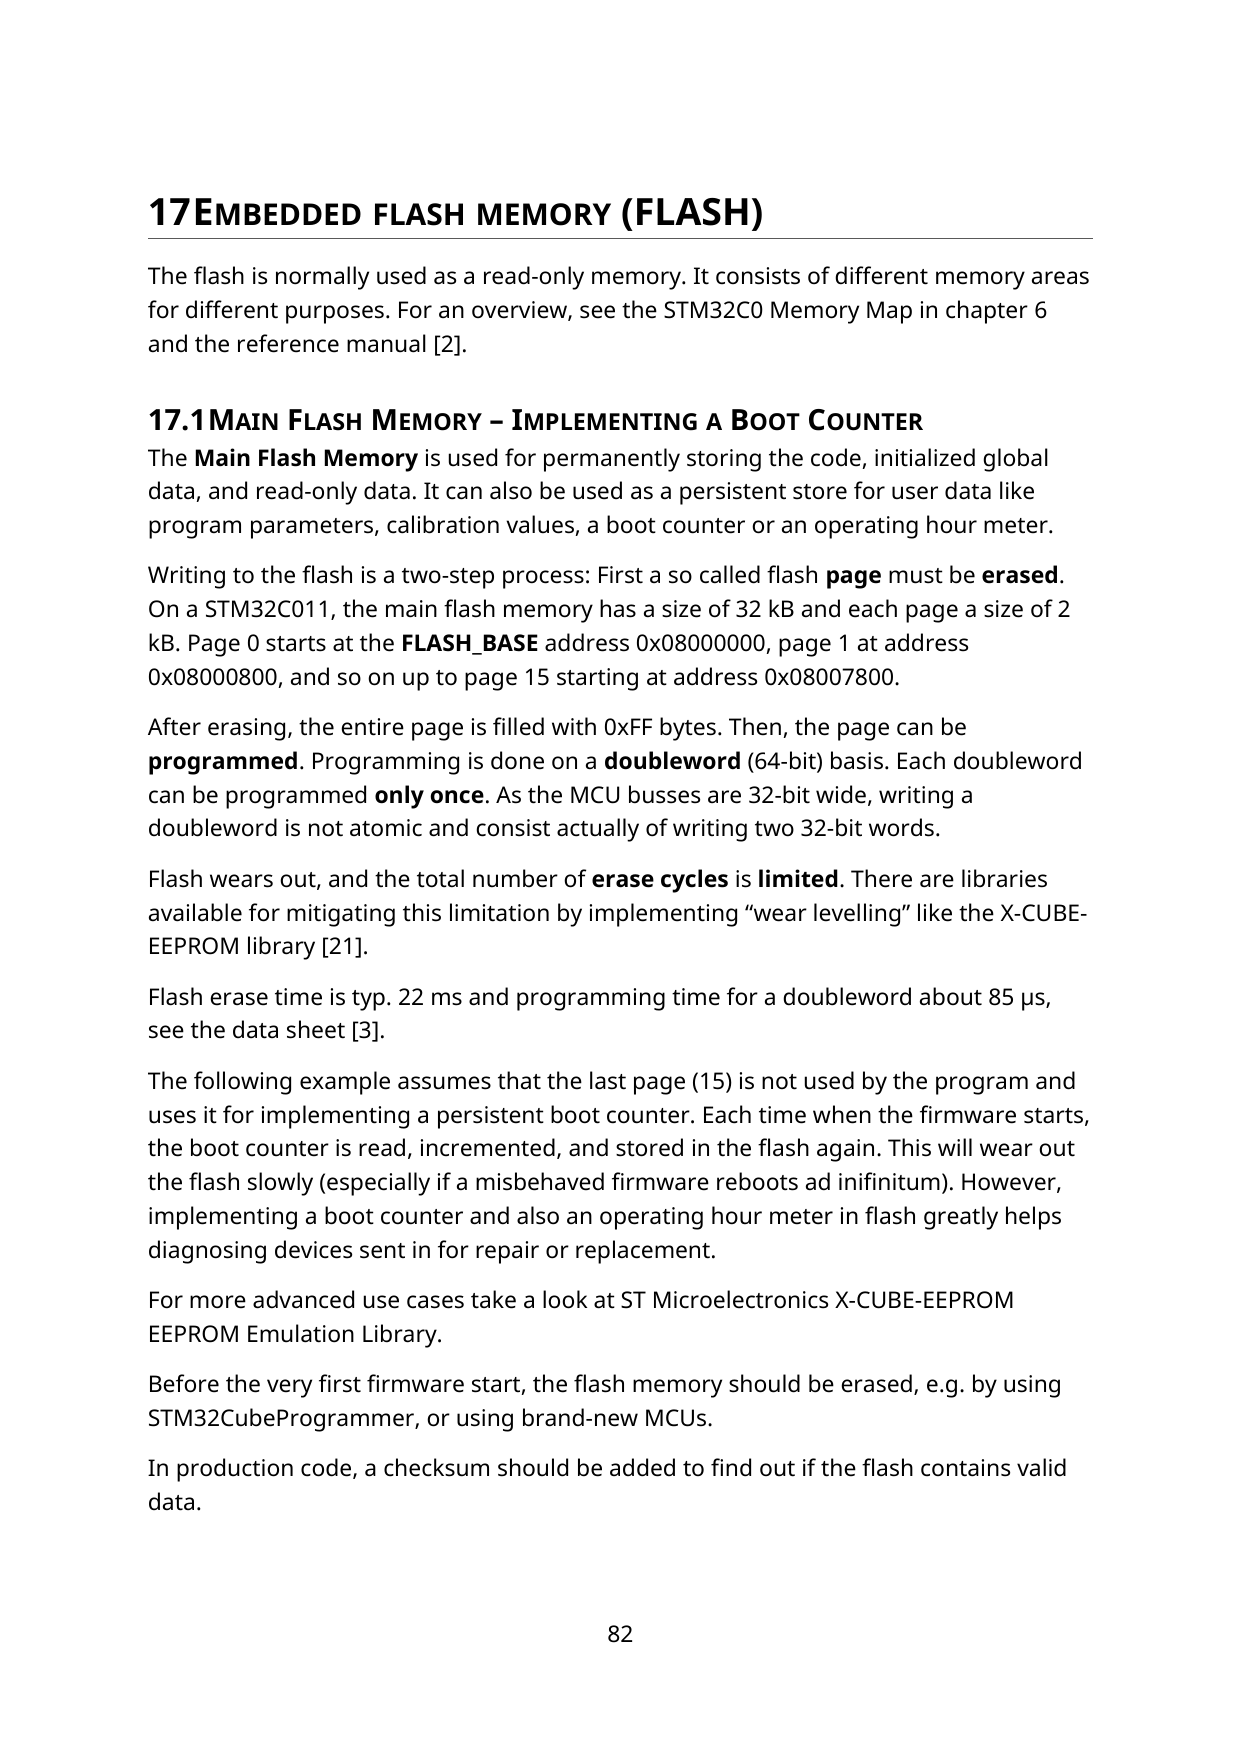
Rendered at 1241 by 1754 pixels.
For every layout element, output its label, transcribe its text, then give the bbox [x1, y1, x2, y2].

text Before the very first firmware start, the flash memory should be erased, e.g. by using STM32CubeProgrammer, or using brand-new MCUs. [148, 1368, 1093, 1433]
text Flash erase time is typ. 22 ms and programming time for a doubleword about 85 µs, see the data sheet . [148, 981, 1093, 1046]
text Flash wears out, and the total number of erase cycles is limited. There are libraries available for mitigating this limitation by implementing “wear levelling” like the X-CUBE-EEPROM library . [148, 863, 1093, 962]
text The following example assumes that the last page (15) is not used by the program and uses it for implementing a persistent boot counter. Each time when the firmware starts, the boot counter is read, incremented, and stored in the flash again. This will wear out the flash slowly (especially if a misbehaved firmware reboots ad inifinitum). However, implementing a boot counter and also an operating hour meter in flash greatly helps diagnosing devices sent in for repair or replacement. [148, 1065, 1093, 1265]
text The flash is normally used as a read-only memory. It consists of different memory areas for different purposes. For an overview, see the STM32C0 Memory Map in chapter 6 and the reference manual . [148, 260, 1093, 359]
text After erasing, the entire page is filled with 0xFF bytes. Then, the page can be programmed. Programming is done on a doubleword (64-bit) basis. Each doubleword can be programmed only once. As the MCU busses are 32-bit wide, writing a doubleword is not atomic and consist actually of writing two 32-bit words. [148, 711, 1093, 844]
text Writing to the flash is a two-step process: First a so called flash page must be erased. On a STM32C011, the main flash memory has a size of 32 kB and each page a size of 2 kB. Page 0 starts at the FLASH_BASE address 0x08000000, page 1 at address 0x08000800, and so on up to page 15 starting at address 0x08007800. [148, 559, 1093, 692]
subtitle Embedded flash memory (FLASH) [148, 185, 1093, 238]
subtitle Main Flash Memory – Implementing a Boot Counter [148, 399, 1093, 438]
text In production code, a checksum should be added to find out if the flash contains valid data. [148, 1452, 1093, 1517]
text The Main Flash Memory is used for permanently storing the code, initialized global data, and read-only data. It can also be used as a persistent store for user data like program parameters, calibration values, a boot counter or an operating hour meter. [148, 442, 1093, 540]
text For more advanced use cases take a look at ST Microelectronics X-CUBE-EEPROM EEPROM Emulation Library. [148, 1284, 1093, 1349]
